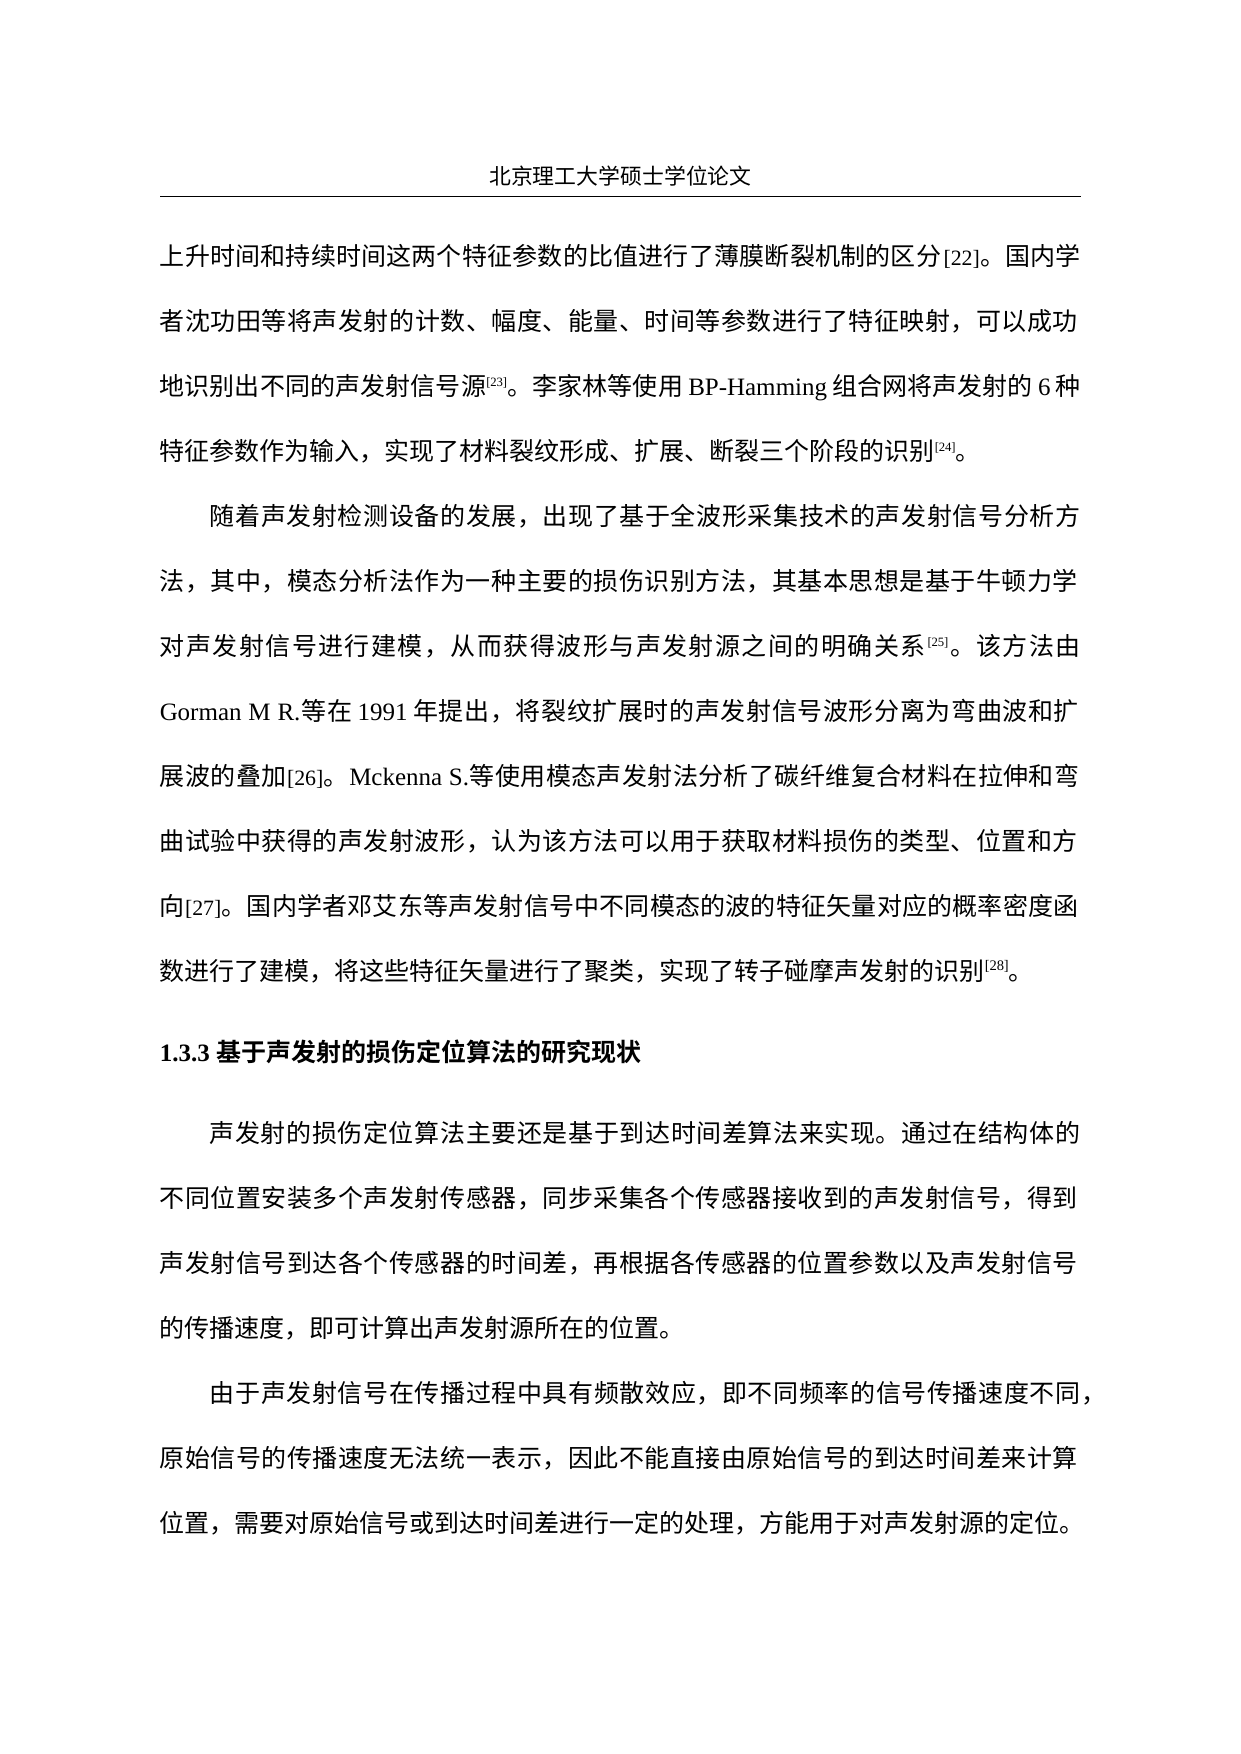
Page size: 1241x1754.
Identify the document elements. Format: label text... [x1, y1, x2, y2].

text 由于声发射信号在传播过程中具有频散效应，即不同频率的信号传播速度不同，原始信号的传播速度无法统一表示，因此不能直接由原始信号的到达时间差来计算位置，需要对原始信号或到达时间差进行一定的处理，方能用于对声发射源的定位。 [159, 1359, 1081, 1554]
text 1.3.3 基于声发射的损伤定位算法的研究现状 [159, 1018, 1081, 1083]
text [159, 222, 1081, 482]
text 随着声发射检测设备的发展，出现了基于全波形采集技术的声发射信号分析方法，其中，模态分析法作为一种主要的损伤识别方法，其基本思想是基于牛顿力学对声发射信号进行建模，从而获得波形与声发射源之间的明确关系[25]。该方法由Gorman M R.等在1991年提出，将裂纹扩展时的声发射信号波形分离为弯曲波和扩展波的叠加[26]。Mckenna S.等使用模态声发射法分析了碳纤维复合材料在拉伸和弯曲试验中获得的声发射波形，认为该方法可以用于获取材料损伤的类型、位置和方向[27]。国内学者邓艾东等声发射信号中不同模态的波的特征矢量对应的概率密度函数进行了建模，将这些特征矢量进行了聚类，实现了转子碰摩声发射的识别[28]。 [159, 482, 1081, 1002]
text 声发射的损伤定位算法主要还是基于到达时间差算法来实现。通过在结构体的不同位置安装多个声发射传感器，同步采集各个传感器接收到的声发射信号，得到声发射信号到达各个传感器的时间差，再根据各传感器的位置参数以及声发射信号的传播速度，即可计算出声发射源所在的位置。 [159, 1099, 1081, 1359]
